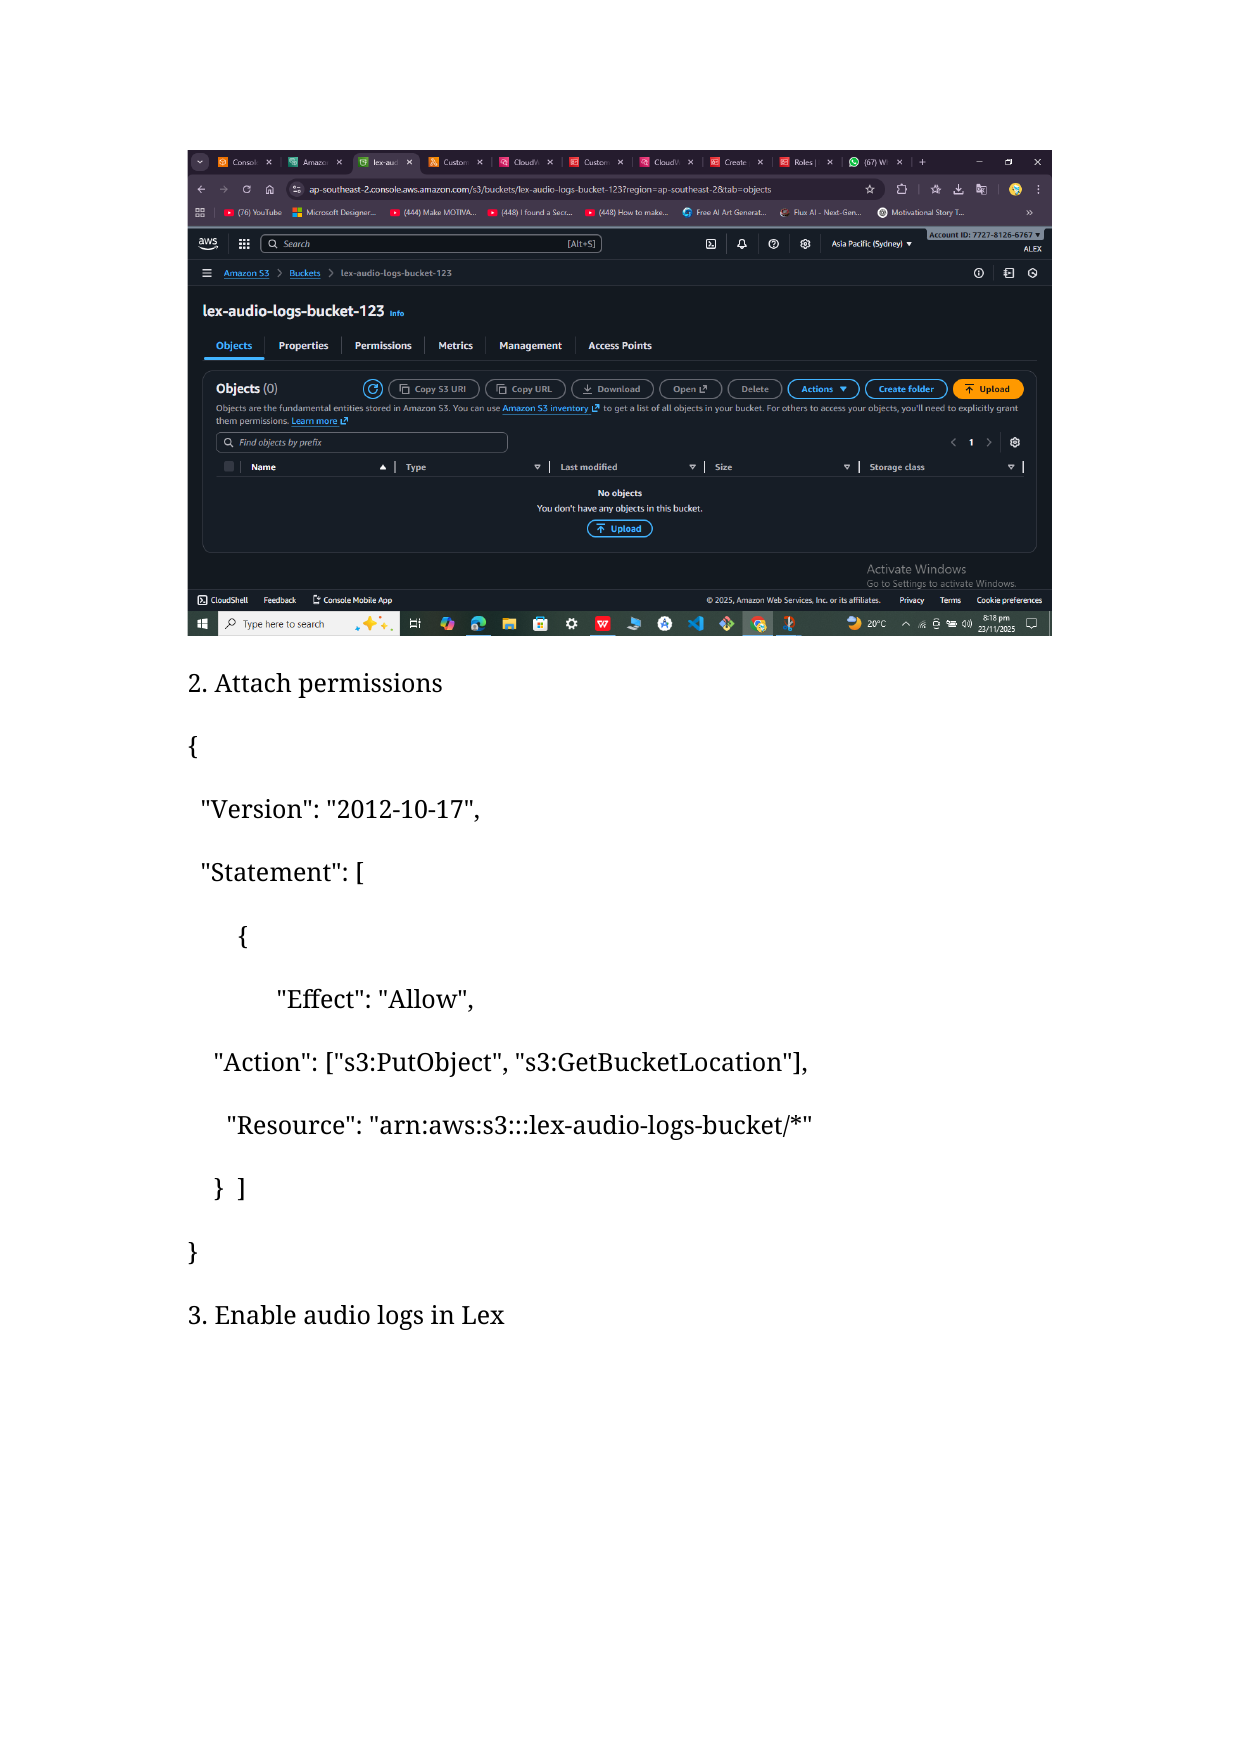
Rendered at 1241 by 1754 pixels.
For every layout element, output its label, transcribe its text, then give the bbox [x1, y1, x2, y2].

list "Resource": "arn:aws:s3:::lex-audio-logs-bucket/*" [187, 1108, 1053, 1142]
list { [187, 728, 1053, 762]
list Attach permissions [187, 665, 1053, 699]
list "Statement": [ [187, 855, 1053, 889]
list Enable audio logs in Lex [187, 1297, 1053, 1332]
list "Effect": "Allow", [237, 981, 1053, 1015]
list } ] [187, 1171, 1053, 1205]
list "Action": ["s3:PutObject", "s3:GetBucketLocation"], [187, 1044, 1053, 1079]
list { [237, 918, 1053, 952]
picture [187, 150, 1052, 636]
list "Version": "2012-10-17", [187, 792, 1053, 826]
list } [187, 1234, 1053, 1268]
